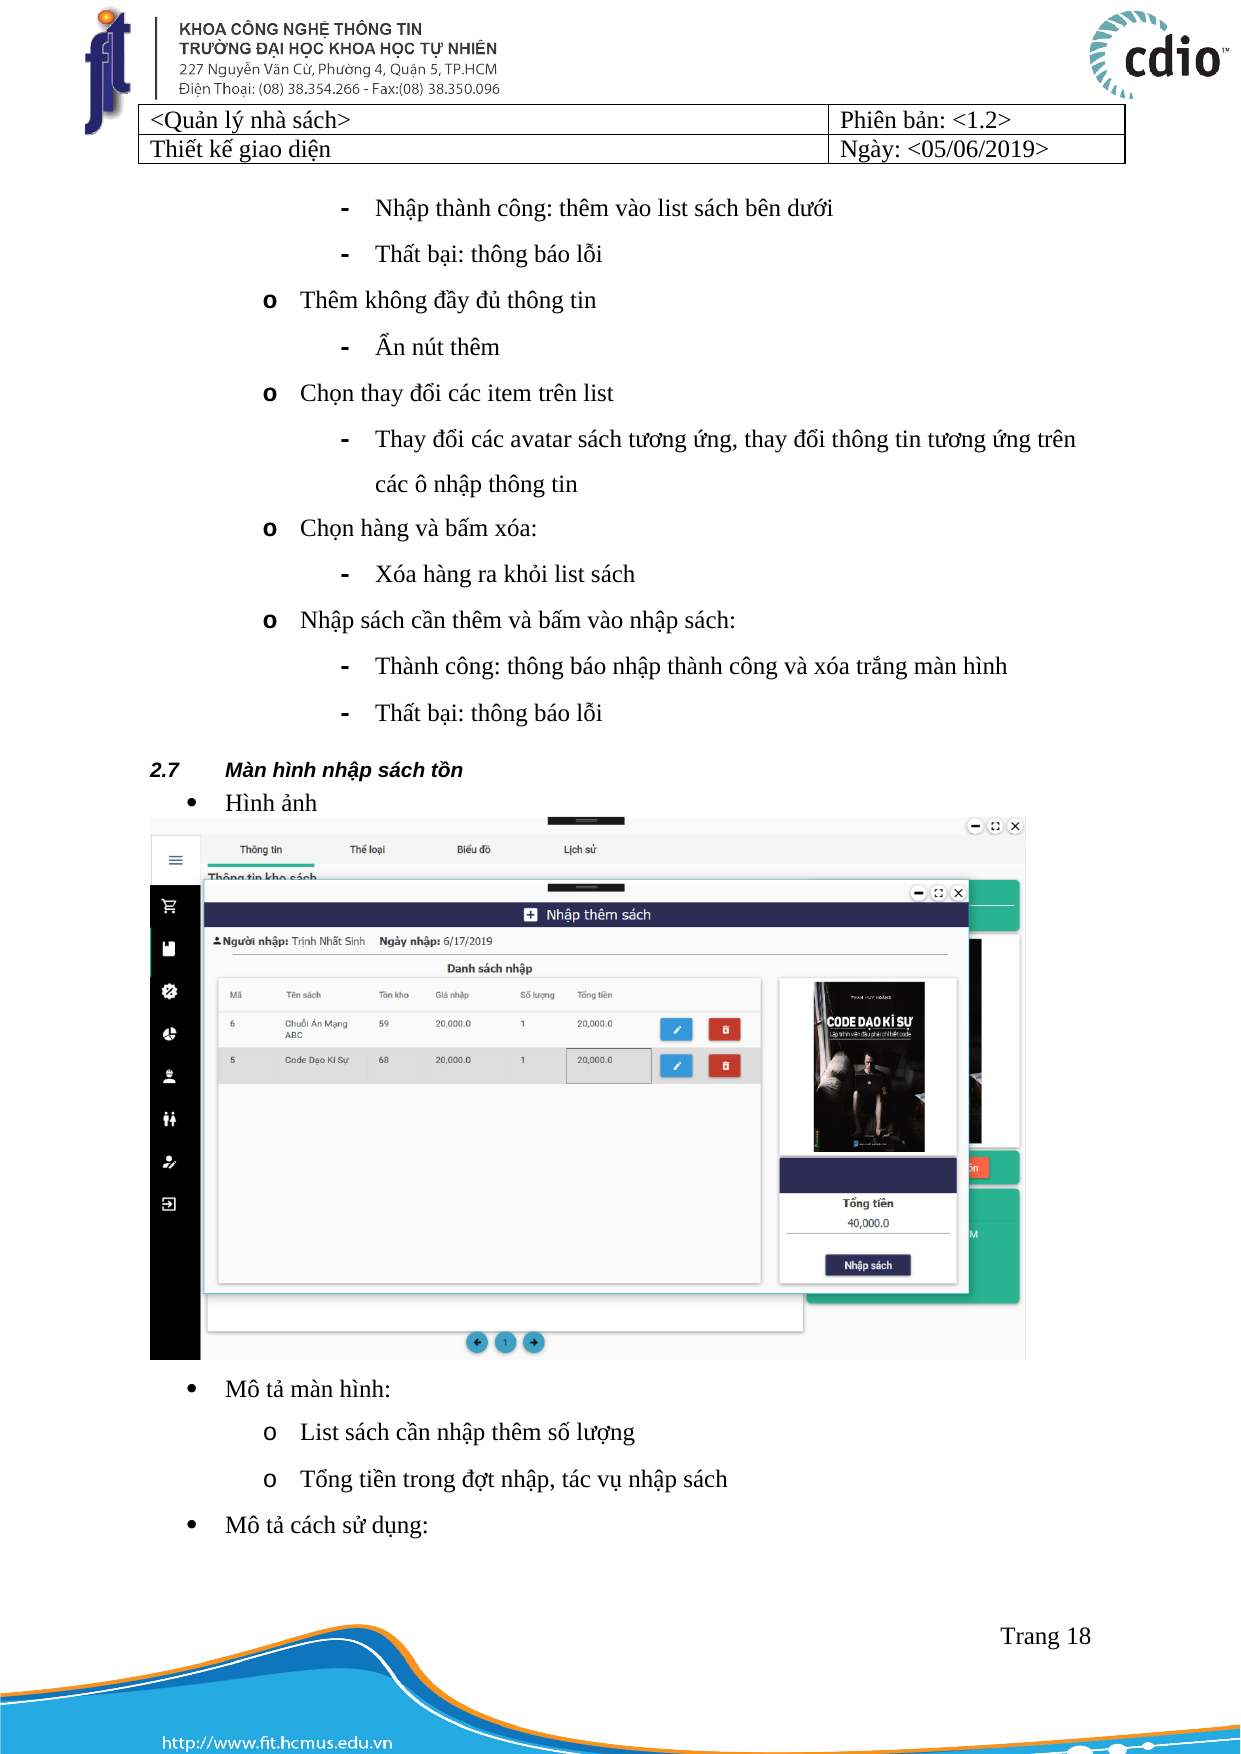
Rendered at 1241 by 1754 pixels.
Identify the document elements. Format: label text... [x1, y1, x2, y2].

list Hình ảnh [187, 788, 1090, 816]
picture [150, 816, 1025, 1360]
picture [61, 0, 1241, 159]
list Thành công: thông báo nhập thành công và xóa trắng màn hình [337, 651, 1090, 682]
list Chọn hàng và bấm xóa: [262, 513, 1090, 543]
list Thêm không đầy đủ thông tin [262, 286, 1090, 316]
subtitle Màn hình nhập sách tồn [150, 756, 1090, 781]
list Thất bại: thông báo lỗi [337, 698, 1090, 728]
list Nhập thành công: thêm vào list sách bên dưới [337, 193, 1090, 224]
picture [139, 105, 828, 134]
list Chọn thay đổi các item trên list [262, 378, 1090, 409]
list Tổng tiền trong đợt nhập, tác vụ nhập sách [262, 1464, 1090, 1494]
list Nhập sách cần thêm và bấm vào nhập sách: [262, 605, 1090, 636]
list Ẩn nút thêm [337, 332, 1090, 363]
picture [139, 135, 828, 159]
list Mô tả cách sử dụng: [187, 1510, 1090, 1539]
picture [829, 105, 1124, 134]
list Thay đổi các avatar sách tương ứng, thay đổi thông tin tương ứng trên các ô nhập thông tin [337, 424, 1090, 498]
picture [829, 135, 1124, 159]
list Xóa hàng ra khỏi list sách [337, 559, 1090, 590]
list Thất bại: thông báo lỗi [337, 239, 1090, 270]
list Mô tả màn hình: [187, 1374, 1090, 1403]
list List sách cần nhập thêm số lượng [262, 1417, 1090, 1448]
picture [0, 1621, 1241, 1754]
